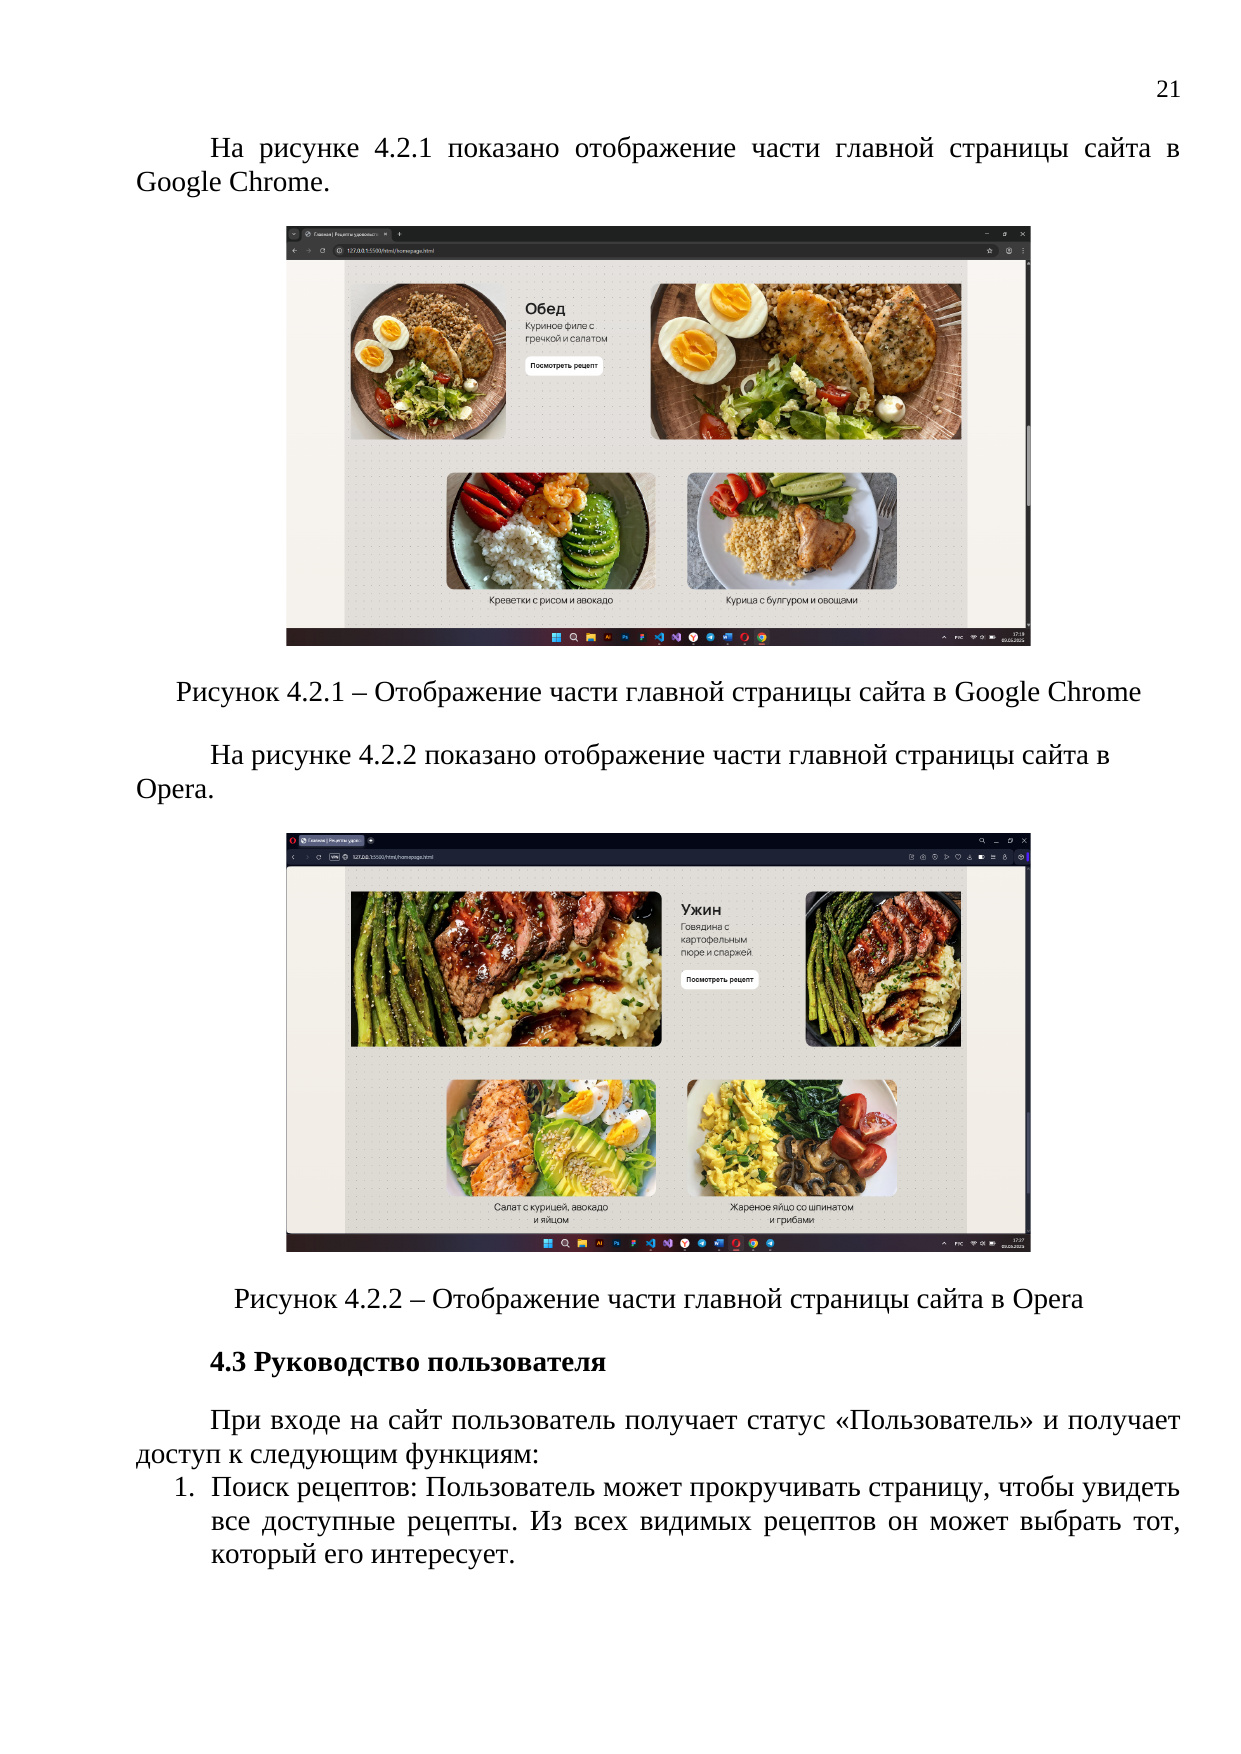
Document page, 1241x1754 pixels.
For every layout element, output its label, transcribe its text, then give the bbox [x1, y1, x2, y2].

text Рисунок 4.2.1 – Отображение части главной страницы сайта в Google Chrome [136, 674, 1181, 708]
text На рисунке 4.2.2 показано отображение части главной страницы сайта в Opera. [136, 737, 1181, 804]
list Руководство пользователя [210, 1344, 1181, 1377]
text На рисунке 4.2.1 показано отображение части главной страницы сайта в Google Chrome. [136, 131, 1181, 198]
text При входе на сайт пользователь получает статус «Пользователь» и получает доступ к следующим функциям: [136, 1402, 1181, 1469]
picture [286, 226, 1031, 646]
picture [286, 833, 1031, 1252]
text Рисунок 4.2.2 – Отображение части главной страницы сайта в Opera [136, 1281, 1181, 1314]
list Поиск рецептов: Пользователь может прокручивать страницу, чтобы увидеть все доступные рецепты. Из всех видимых рецептов он может выбрать тот, который его интересует. [173, 1469, 1181, 1570]
